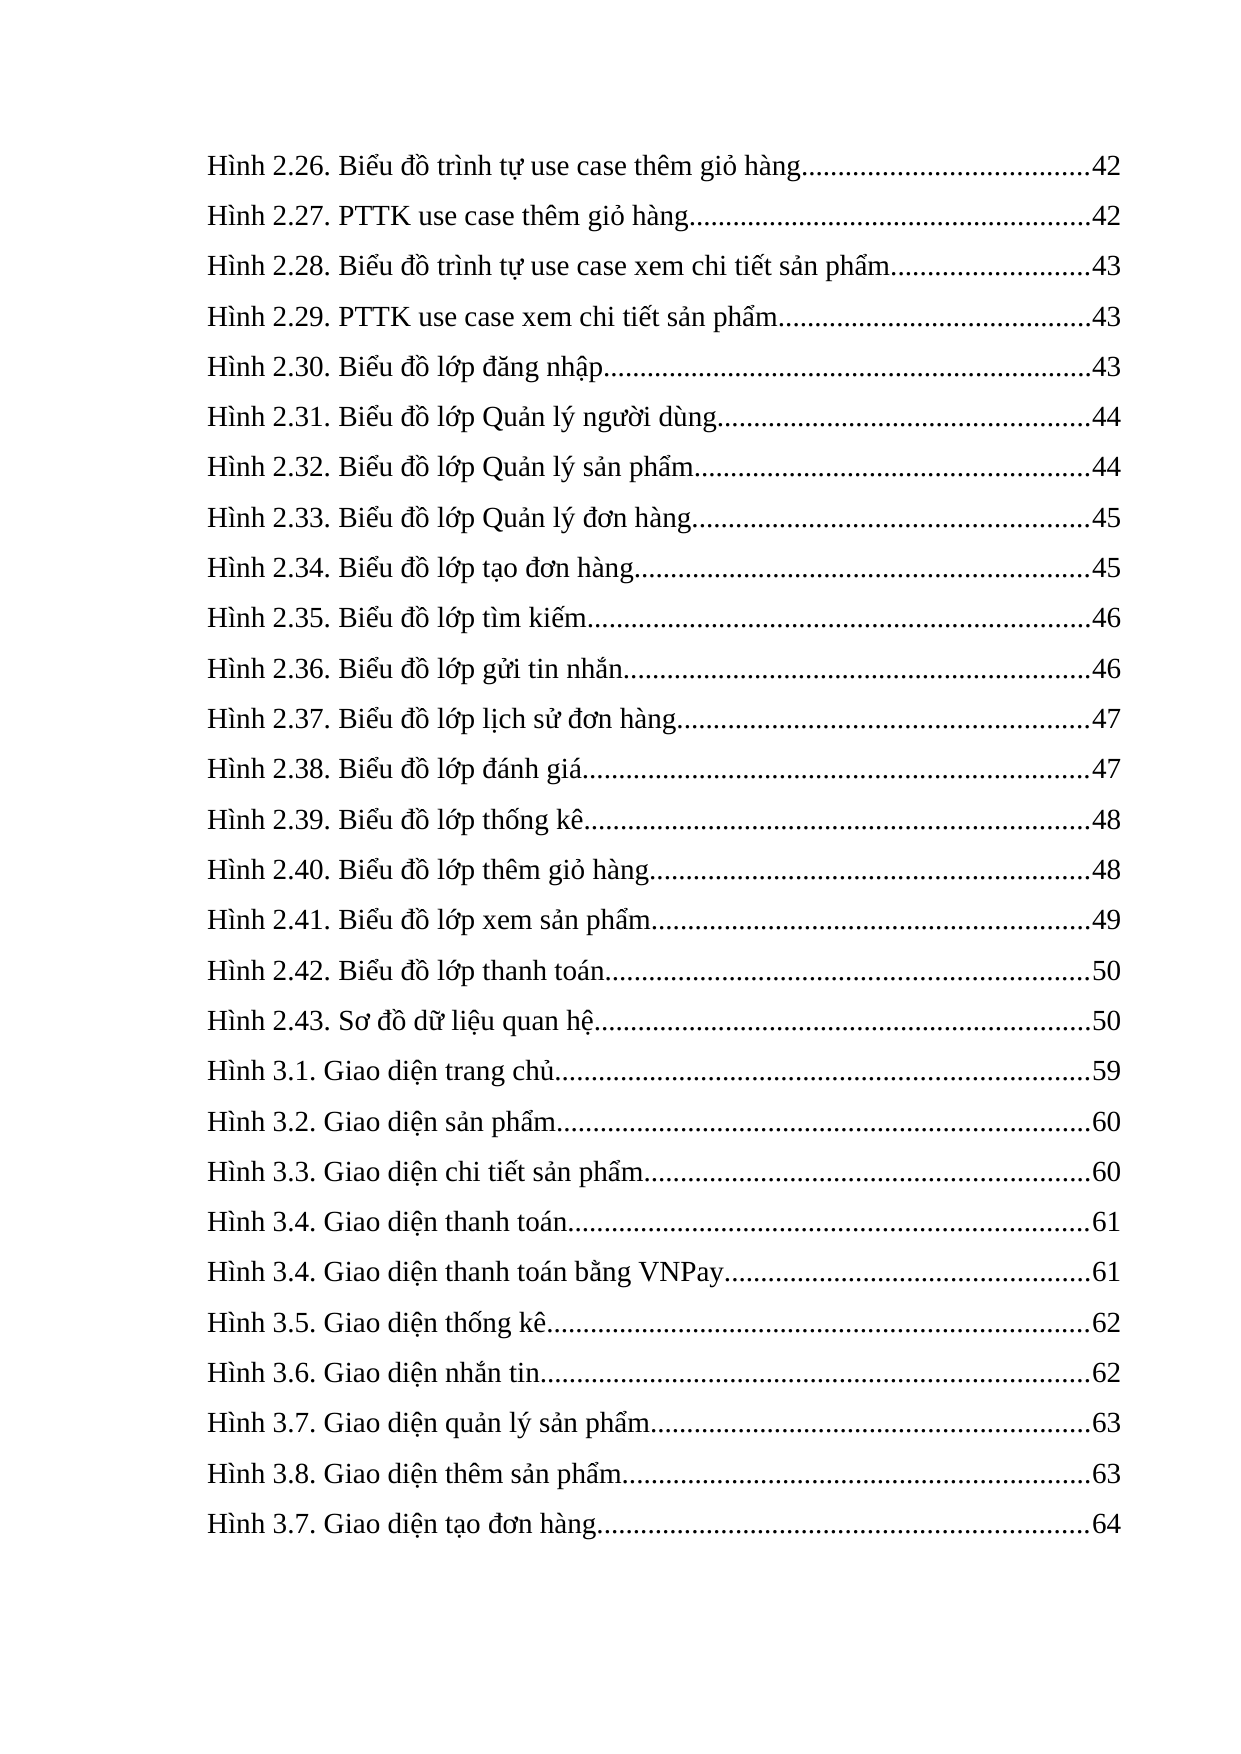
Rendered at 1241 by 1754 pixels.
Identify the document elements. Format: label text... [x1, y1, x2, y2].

text Hình 3.7. Giao diện tạo đơn hàng 64 [207, 1506, 1122, 1540]
text Hình 2.39. Biểu đồ lớp thống kê 48 [207, 802, 1122, 835]
text Hình 3.3. Giao diện chi tiết sản phẩm 60 [207, 1154, 1122, 1187]
text Hình 3.4. Giao diện thanh toán 61 [207, 1204, 1122, 1238]
text Hình 2.33. Biểu đồ lớp Quản lý đơn hàng 45 [207, 500, 1122, 533]
text Hình 2.29. PTTK use case xem chi tiết sản phẩm 43 [207, 299, 1122, 332]
text Hình 2.42. Biểu đồ lớp thanh toán 50 [207, 953, 1122, 986]
text Hình 3.1. Giao diện trang chủ 59 [207, 1053, 1122, 1087]
text Hình 2.27. PTTK use case thêm giỏ hàng 42 [207, 198, 1122, 232]
text Hình 3.8. Giao diện thêm sản phẩm 63 [207, 1456, 1122, 1489]
text Hình 2.30. Biểu đồ lớp đăng nhập 43 [207, 349, 1122, 382]
text Hình 2.26. Biểu đồ trình tự use case thêm giỏ hàng 42 [207, 148, 1122, 181]
text Hình 2.32. Biểu đồ lớp Quản lý sản phẩm 44 [207, 449, 1122, 483]
text Hình 2.28. Biểu đồ trình tự use case xem chi tiết sản phẩm 43 [207, 248, 1122, 282]
text Hình 3.6. Giao diện nhắn tin 62 [207, 1355, 1122, 1389]
text Hình 2.31. Biểu đồ lớp Quản lý người dùng 44 [207, 399, 1122, 433]
text Hình 2.36. Biểu đồ lớp gửi tin nhắn 46 [207, 651, 1122, 684]
text Hình 3.5. Giao diện thống kê 62 [207, 1305, 1122, 1338]
text Hình 3.7. Giao diện quản lý sản phẩm 63 [207, 1406, 1122, 1439]
text Hình 2.35. Biểu đồ lớp tìm kiếm 46 [207, 601, 1122, 634]
text Hình 2.37. Biểu đồ lớp lịch sử đơn hàng 47 [207, 701, 1122, 735]
text Hình 2.41. Biểu đồ lớp xem sản phẩm 49 [207, 902, 1122, 936]
text Hình 3.2. Giao diện sản phẩm 60 [207, 1104, 1122, 1137]
text Hình 2.38. Biểu đồ lớp đánh giá 47 [207, 751, 1122, 785]
text Hình 3.4. Giao diện thanh toán bằng VNPay 61 [207, 1254, 1122, 1288]
text Hình 2.34. Biểu đồ lớp tạo đơn hàng 45 [207, 550, 1122, 584]
text Hình 2.40. Biểu đồ lớp thêm giỏ hàng 48 [207, 852, 1122, 886]
text Hình 2.43. Sơ đồ dữ liệu quan hệ 50 [207, 1003, 1122, 1037]
